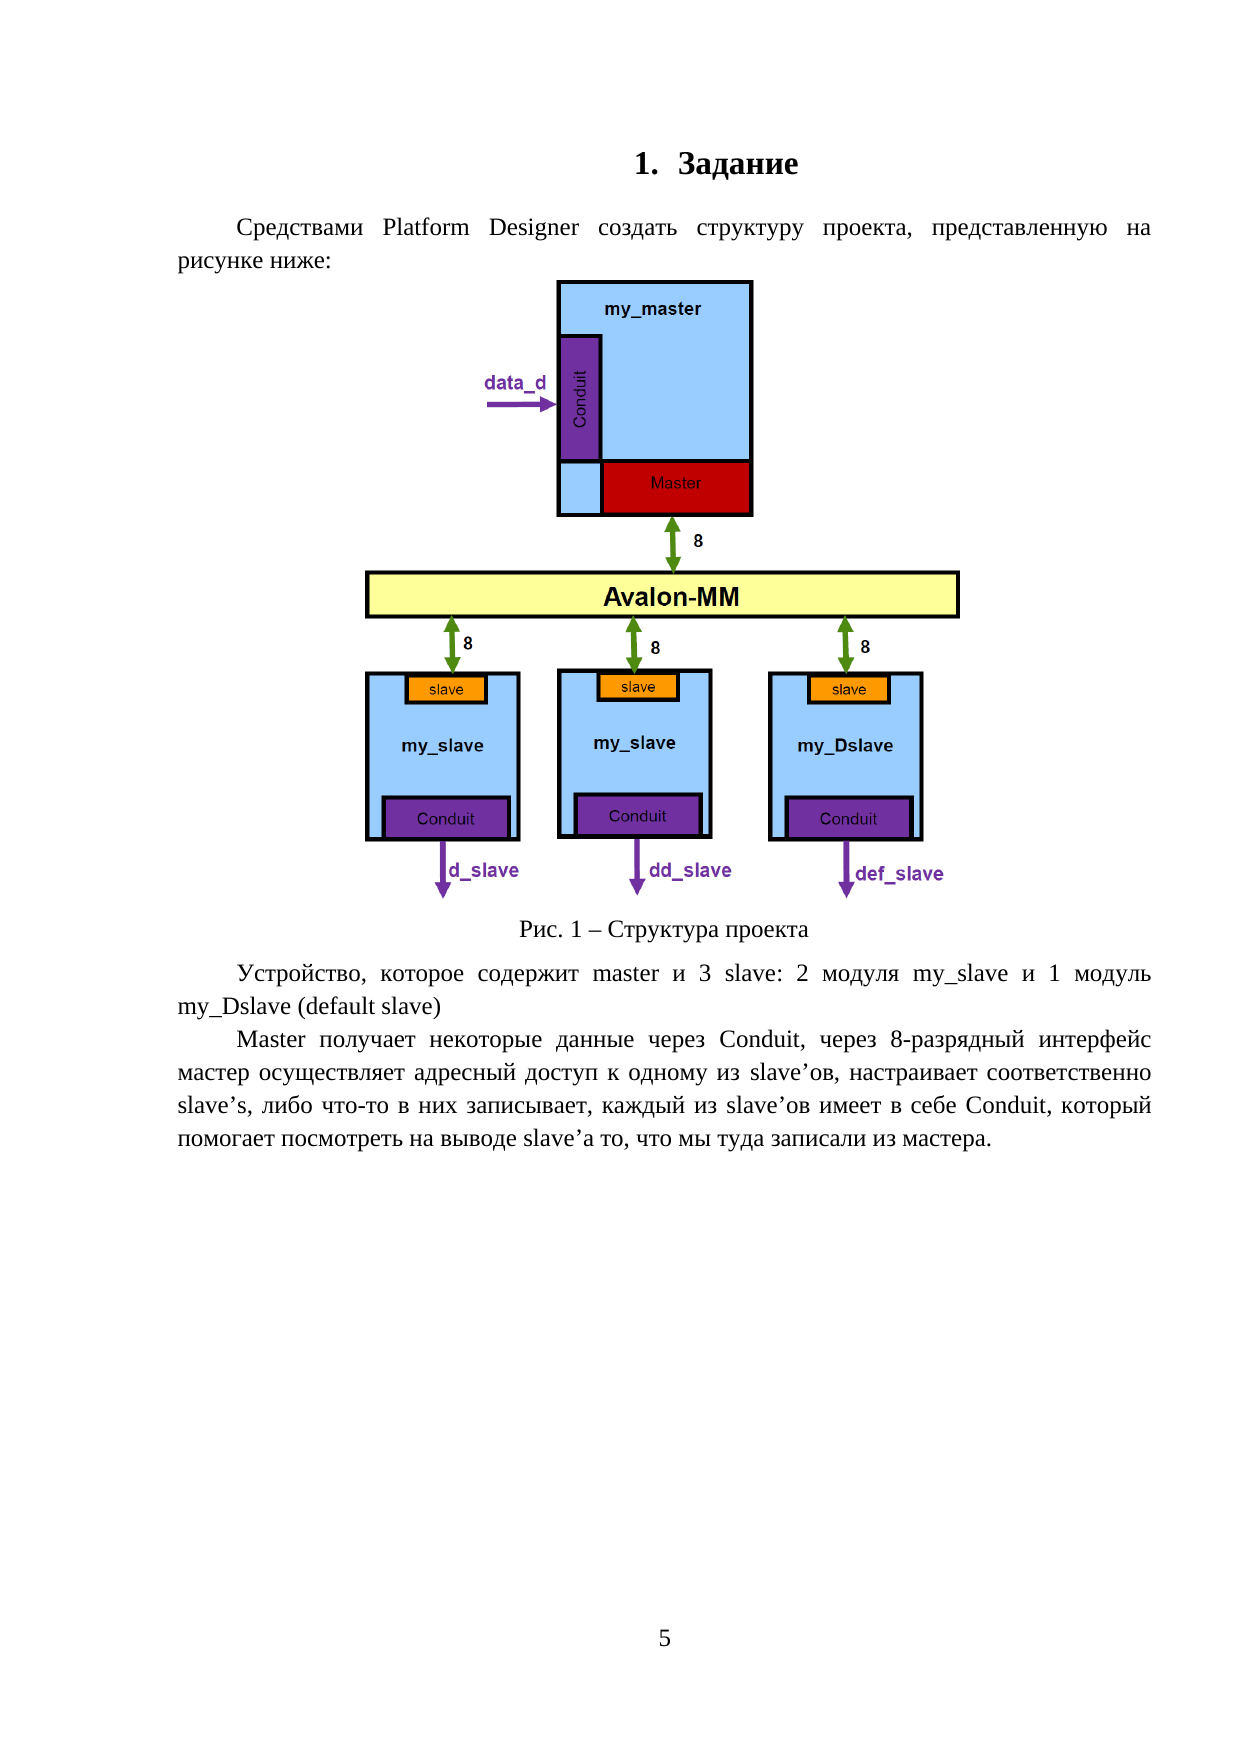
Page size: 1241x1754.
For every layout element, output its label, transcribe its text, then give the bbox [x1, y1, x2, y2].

subtitle Задание [222, 143, 1152, 181]
text Устройство, которое содержит master и 3 slave: 2 модуля my_slave и 1 модуль my_Dslave (default slave) [177, 958, 1152, 1019]
picture [363, 278, 965, 900]
text Средствами Platform Designer создать структуру проекта, представленную на рисунке ниже: [177, 212, 1152, 274]
text Master получает некоторые данные через Conduit, через 8-разрядный интерфейс мастер осуществляет адресный доступ к одному из slave’ов, настраивает соответственно slave’s, либо что-то в них записывает, каждый из slave’ов имеет в себе Conduit, который помогает посмотреть на выводе slave’а то, что мы туда записали из мастера. [177, 1024, 1152, 1152]
text Рис. 1 – Структура проекта [176, 914, 1152, 943]
